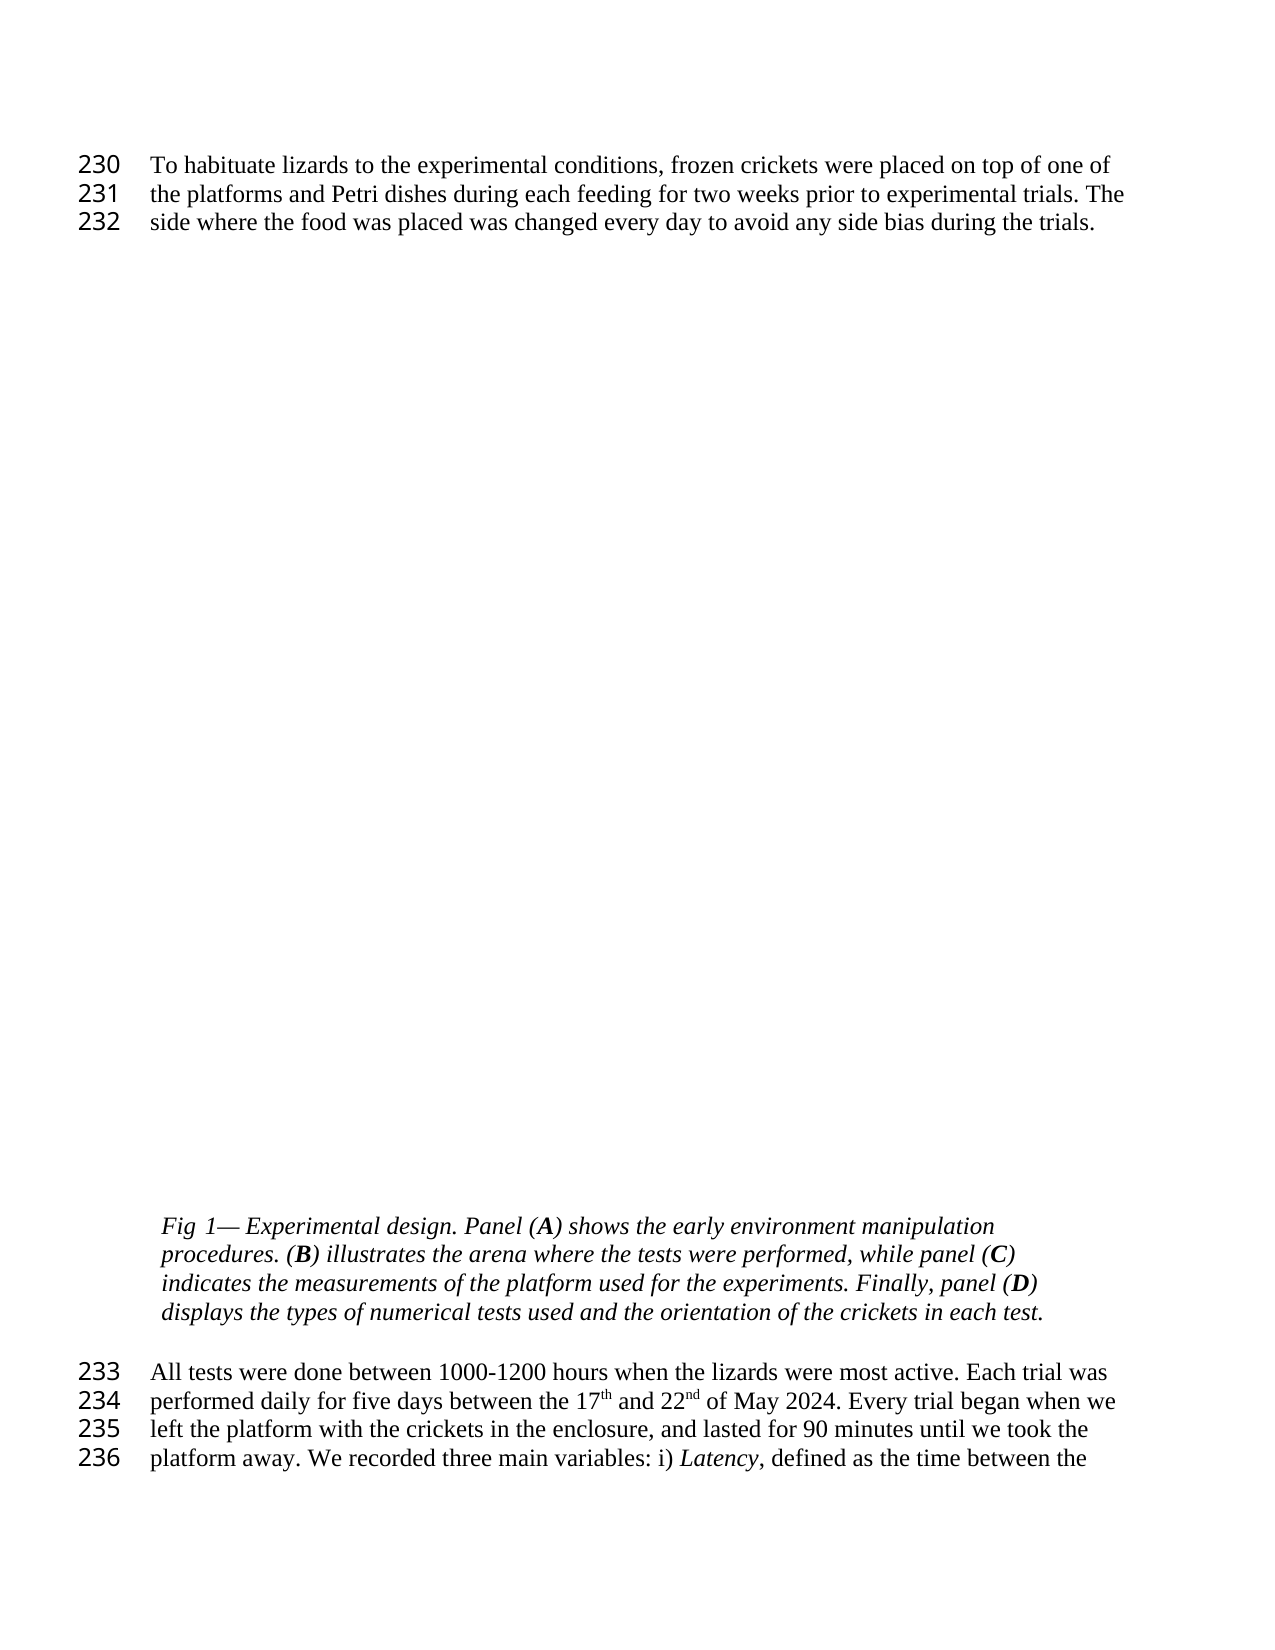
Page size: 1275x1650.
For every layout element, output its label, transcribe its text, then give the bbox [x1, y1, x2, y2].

table_header Fig 1— Experimental design. Panel (A) shows the early environment manipulation procedures. (B) illustrates the arena where the tests were performed, while panel (C) indicates the measurements of the platform used for the experiments. Finally, panel (D) displays the types of numerical tests used and the orientation of the crickets in each test. [150, 255, 1125, 1338]
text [150, 1357, 1125, 1472]
text To habituate lizards to the experimental conditions, frozen crickets were placed on top of one of the platforms and Petri dishes during each feeding for two weeks prior to experimental trials. The side where the food was placed was changed every day to avoid any side bias during the trials. [150, 150, 1125, 236]
